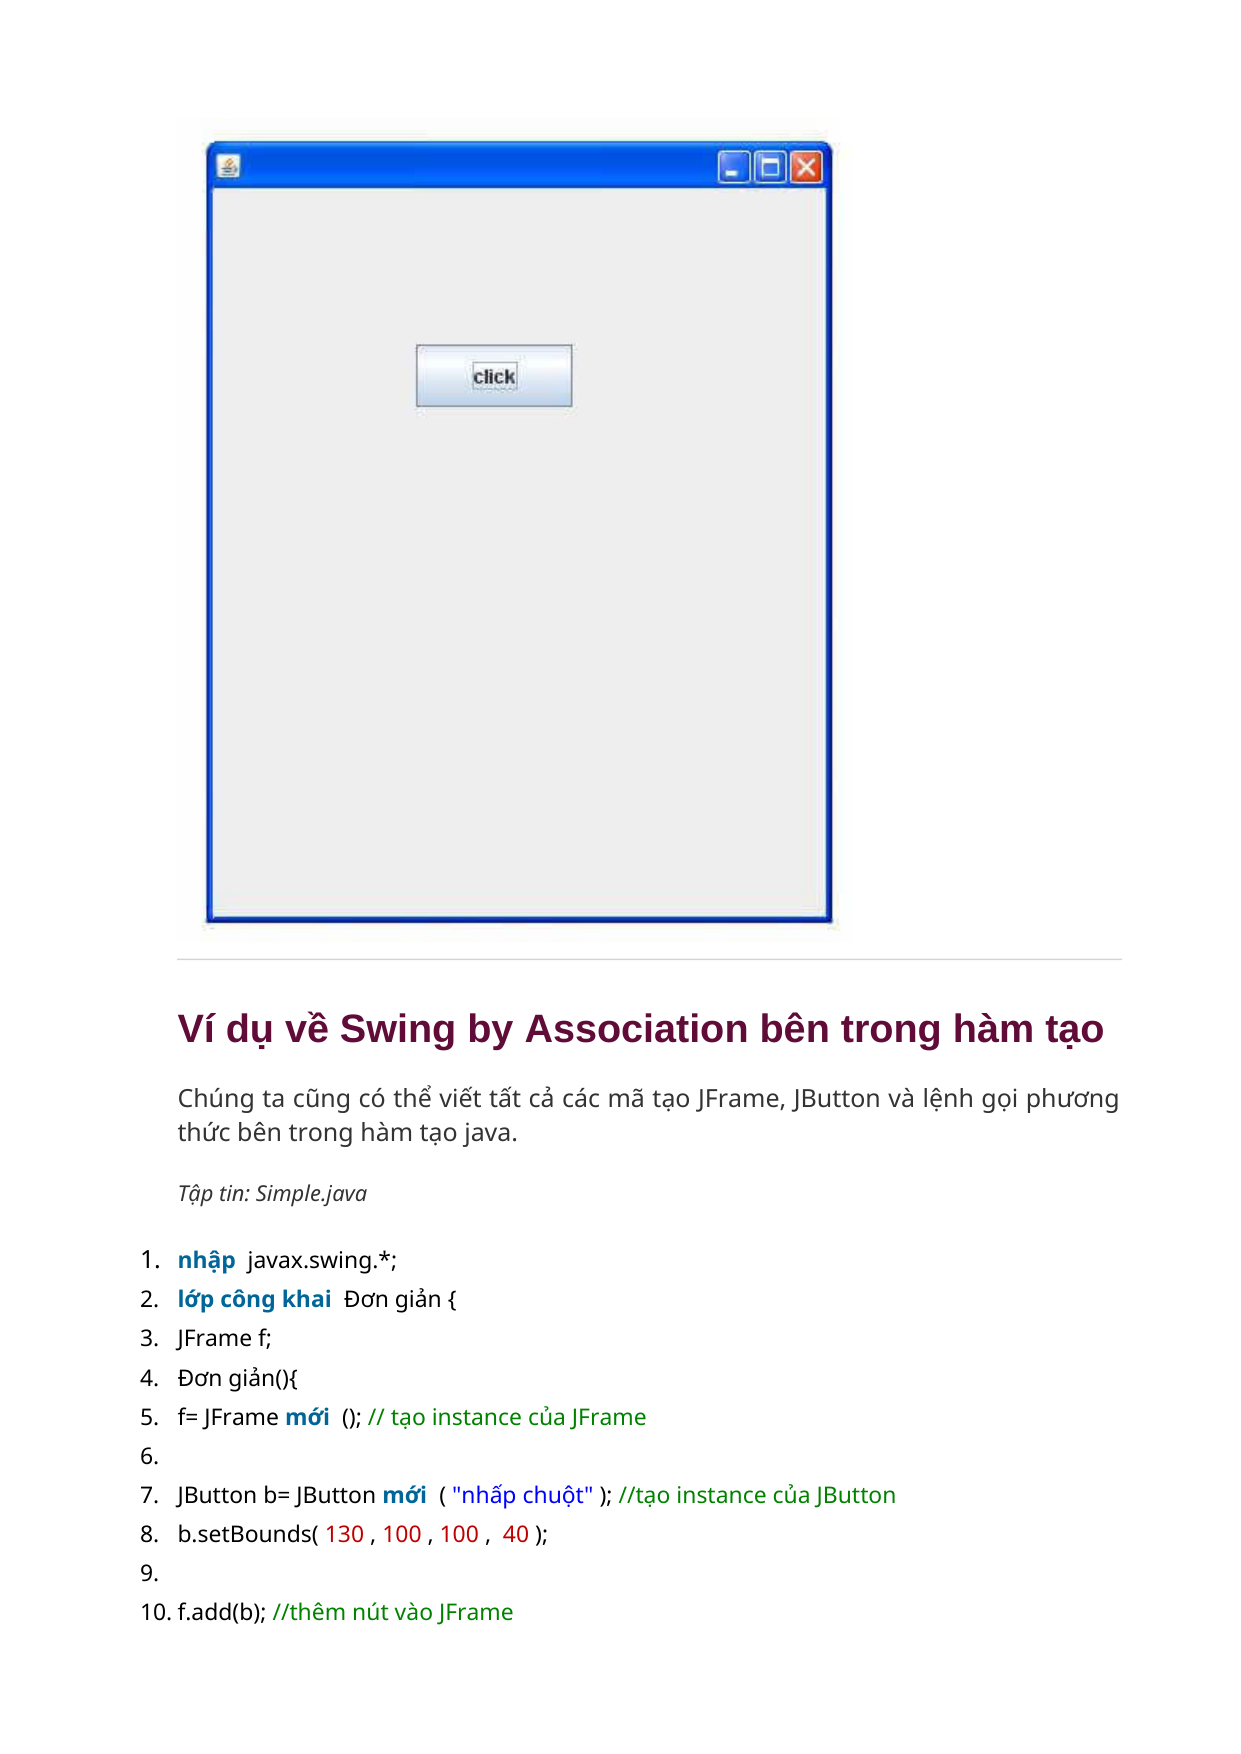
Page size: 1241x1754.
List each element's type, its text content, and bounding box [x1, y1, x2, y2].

list Đơn giản(){ [140, 1354, 1122, 1393]
subtitle Ví dụ về Swing by Association bên trong hàm tạo [177, 1005, 1122, 1051]
picture [177, 118, 978, 942]
list b.setBounds( 130 , 100 , 100 , 40 ); [140, 1510, 1122, 1549]
list nhập javax.swing.*; [140, 1236, 1122, 1276]
list JButton b= JButton mới ( "nhấp chuột" ); //tạo instance của JButton [140, 1471, 1122, 1510]
text Chúng ta cũng có thể viết tất cả các mã tạo JFrame, JButton và lệnh gọi phương thức bên trong hàm tạo java. [177, 1080, 1122, 1148]
list f= JFrame mới (); // tạo instance của JFrame [140, 1393, 1122, 1432]
text Tập tin: Simple.java [177, 1177, 1122, 1207]
list JFrame f; [140, 1314, 1122, 1354]
list f.add(b); //thêm nút vào JFrame [140, 1588, 1122, 1627]
list lớp công khai Đơn giản { [140, 1276, 1122, 1314]
